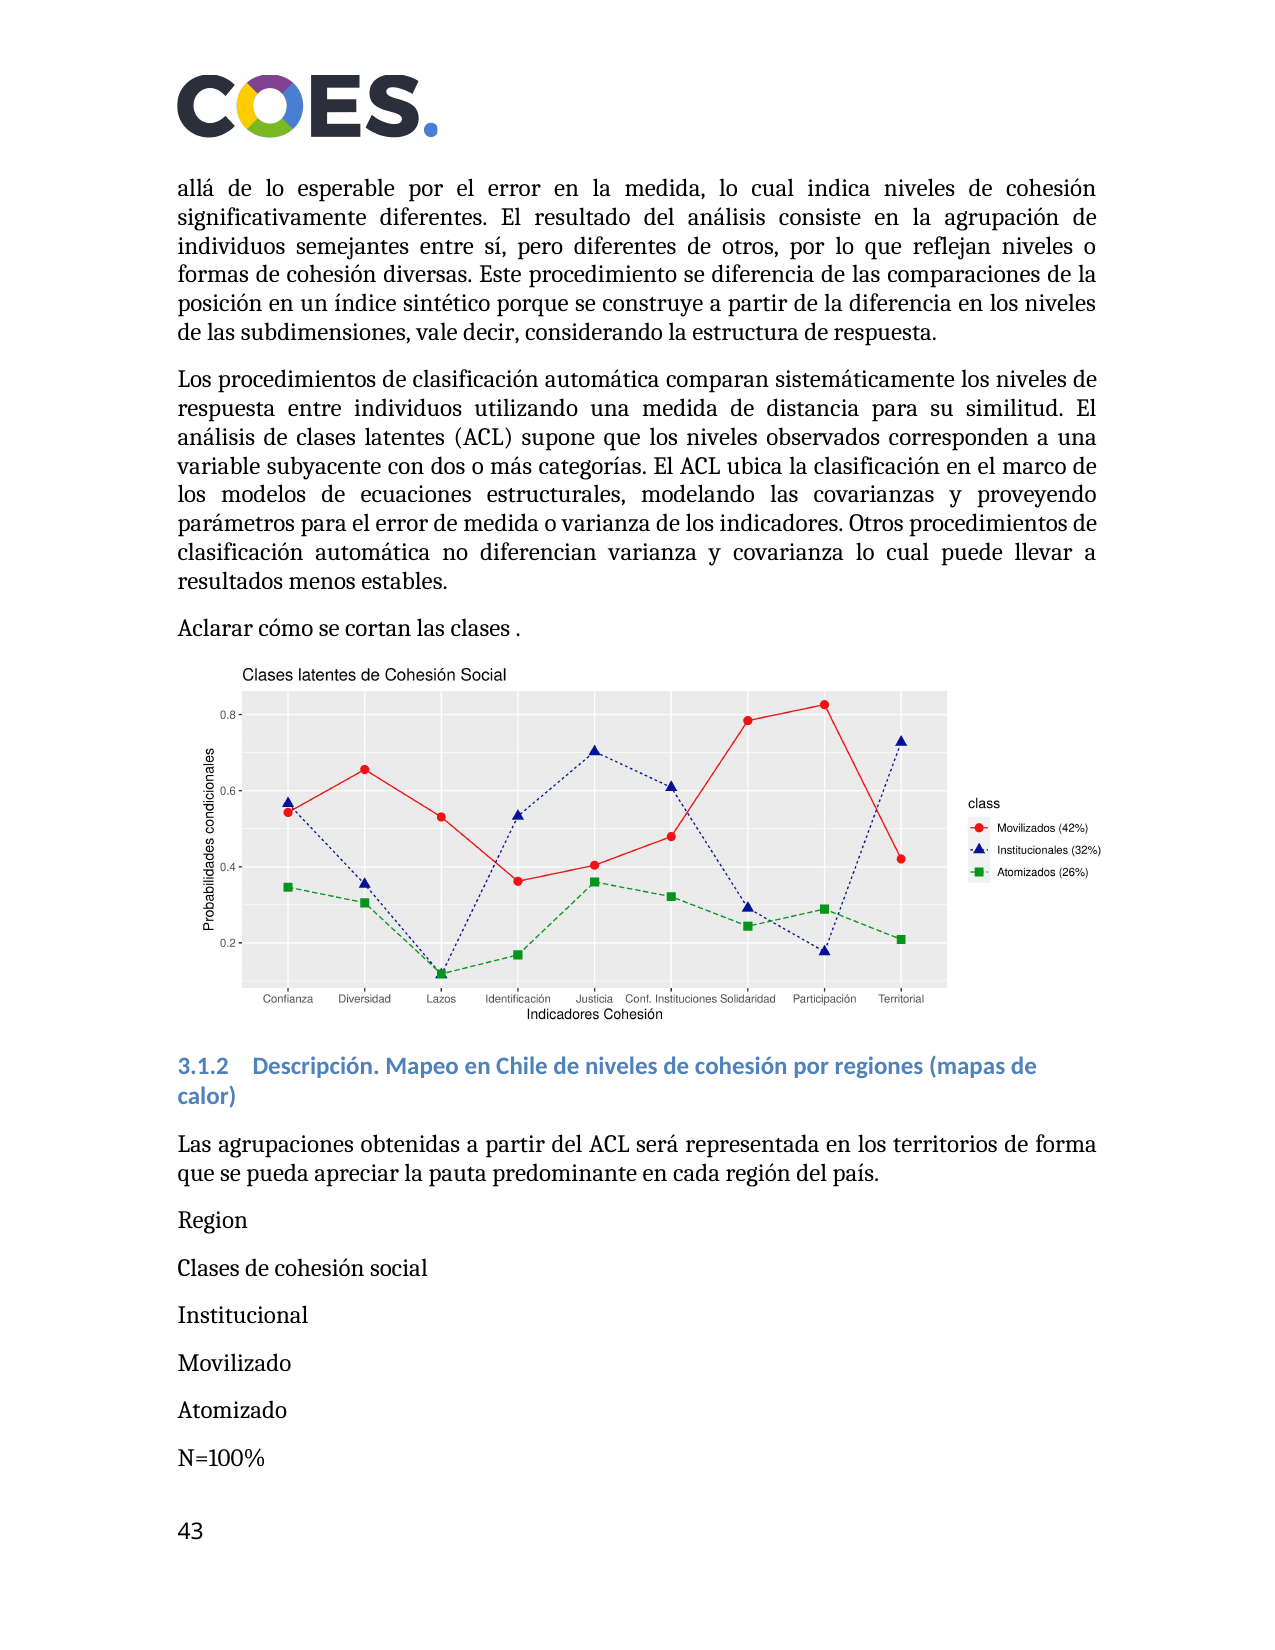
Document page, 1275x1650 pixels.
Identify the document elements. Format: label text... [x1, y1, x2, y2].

text Las agrupaciones obtenidas a partir del ACL será representada en los territorios de forma que se pueda apreciar la pauta predominante en cada región del país. [177, 1130, 1098, 1187]
text Los procedimientos de clasificación automática comparan sistemáticamente los niveles de respuesta entre individuos utilizando una medida de distancia para su similitud. El análisis de clases latentes (ACL) supone que los niveles observados corresponden a una variable subyacente con dos o más categorías. El ACL ubica la clasificación en el marco de los modelos de ecuaciones estructurales, modelando las covarianzas y proveyendo parámetros para el error de medida o varianza de los indicadores. Otros procedimientos de clasificación automática no diferencian varianza y covarianza lo cual puede llevar a resultados menos estables. [177, 365, 1098, 595]
text Atomizado [177, 1396, 1098, 1425]
text Institucional [177, 1301, 1098, 1330]
text Clases de cohesión social [177, 1253, 1098, 1282]
picture [196, 661, 1115, 1029]
text N=100% [177, 1443, 1098, 1472]
text Region [177, 1206, 1098, 1235]
picture [177, 75, 438, 146]
text Movilizado [177, 1348, 1098, 1377]
subtitle 3.1.2 Descripción. Mapeo en Chile de niveles de cohesión por regiones (mapas de calor) [177, 1050, 1098, 1111]
text Aclarar cómo se cortan las clases . [177, 614, 1098, 643]
